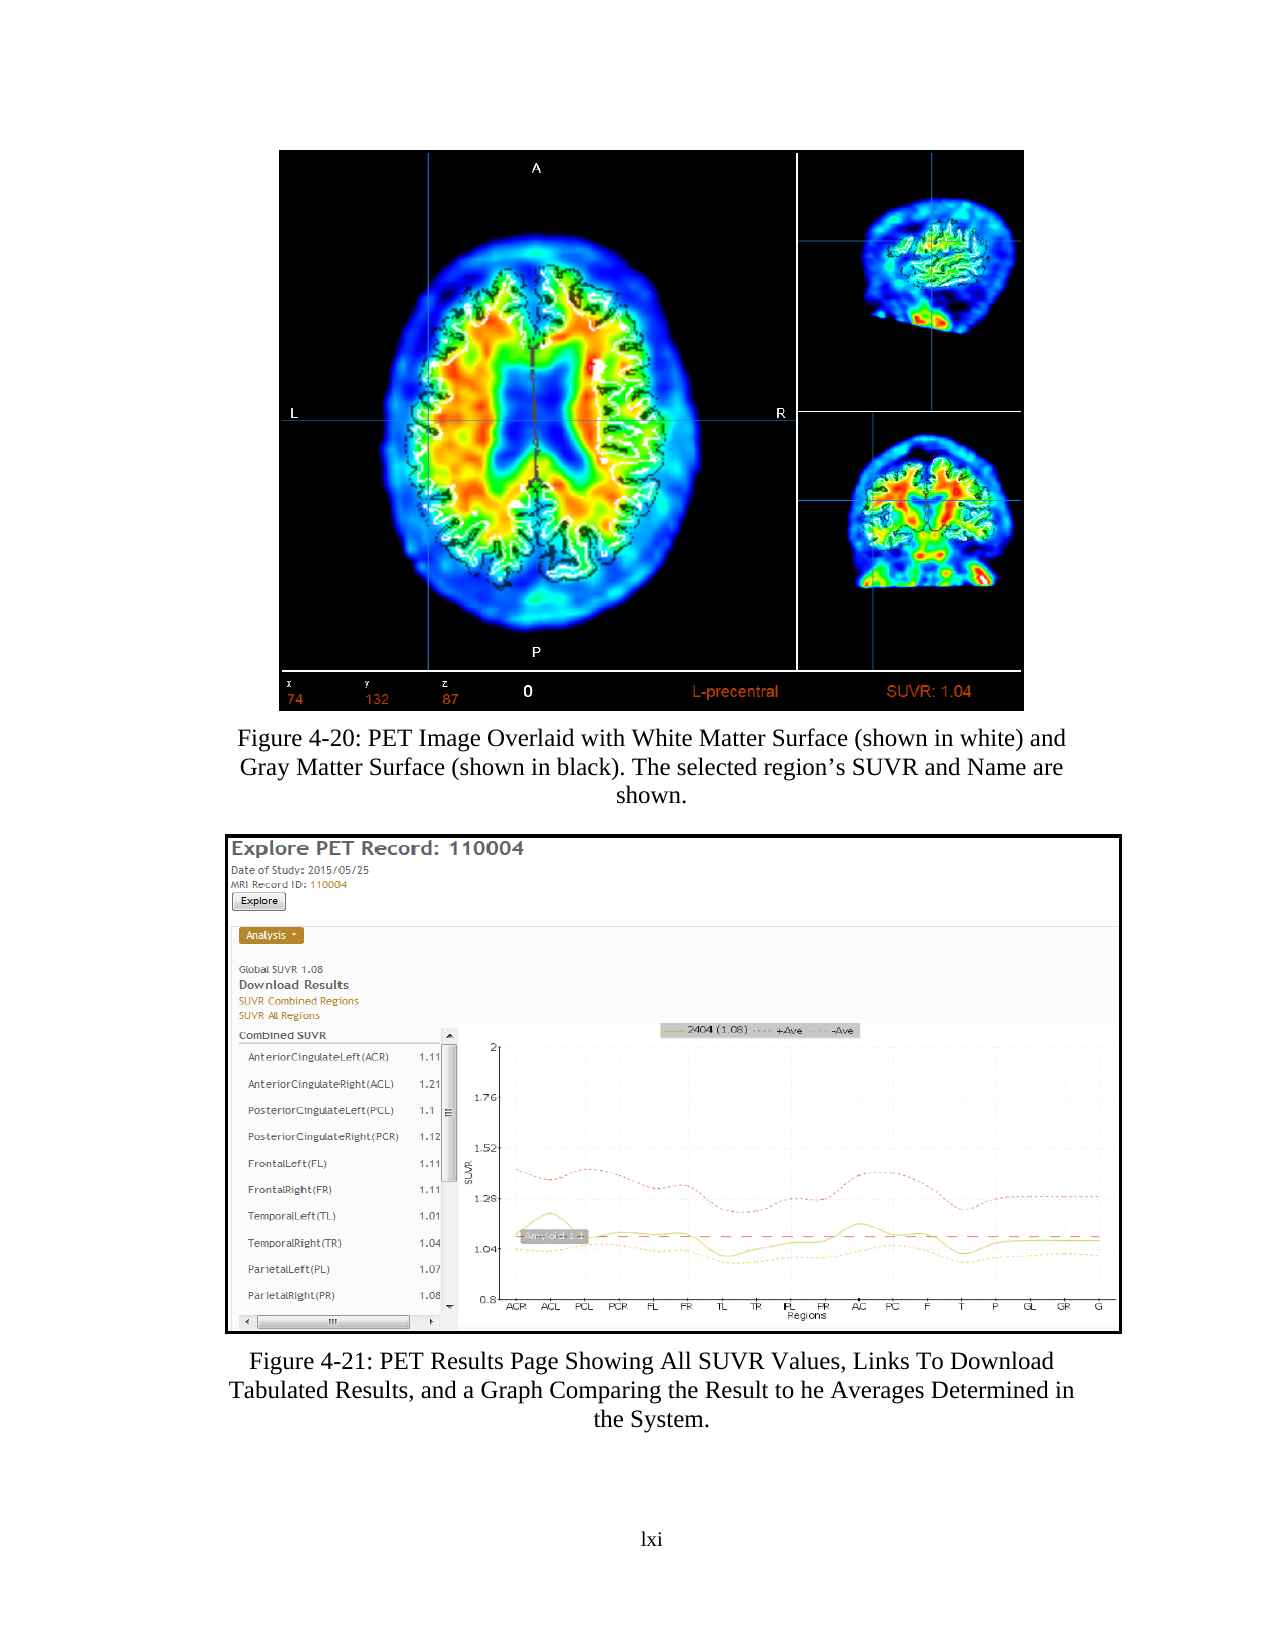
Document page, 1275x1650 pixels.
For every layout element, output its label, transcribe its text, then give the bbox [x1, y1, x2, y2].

picture [228, 838, 1119, 1331]
picture [282, 153, 1021, 707]
